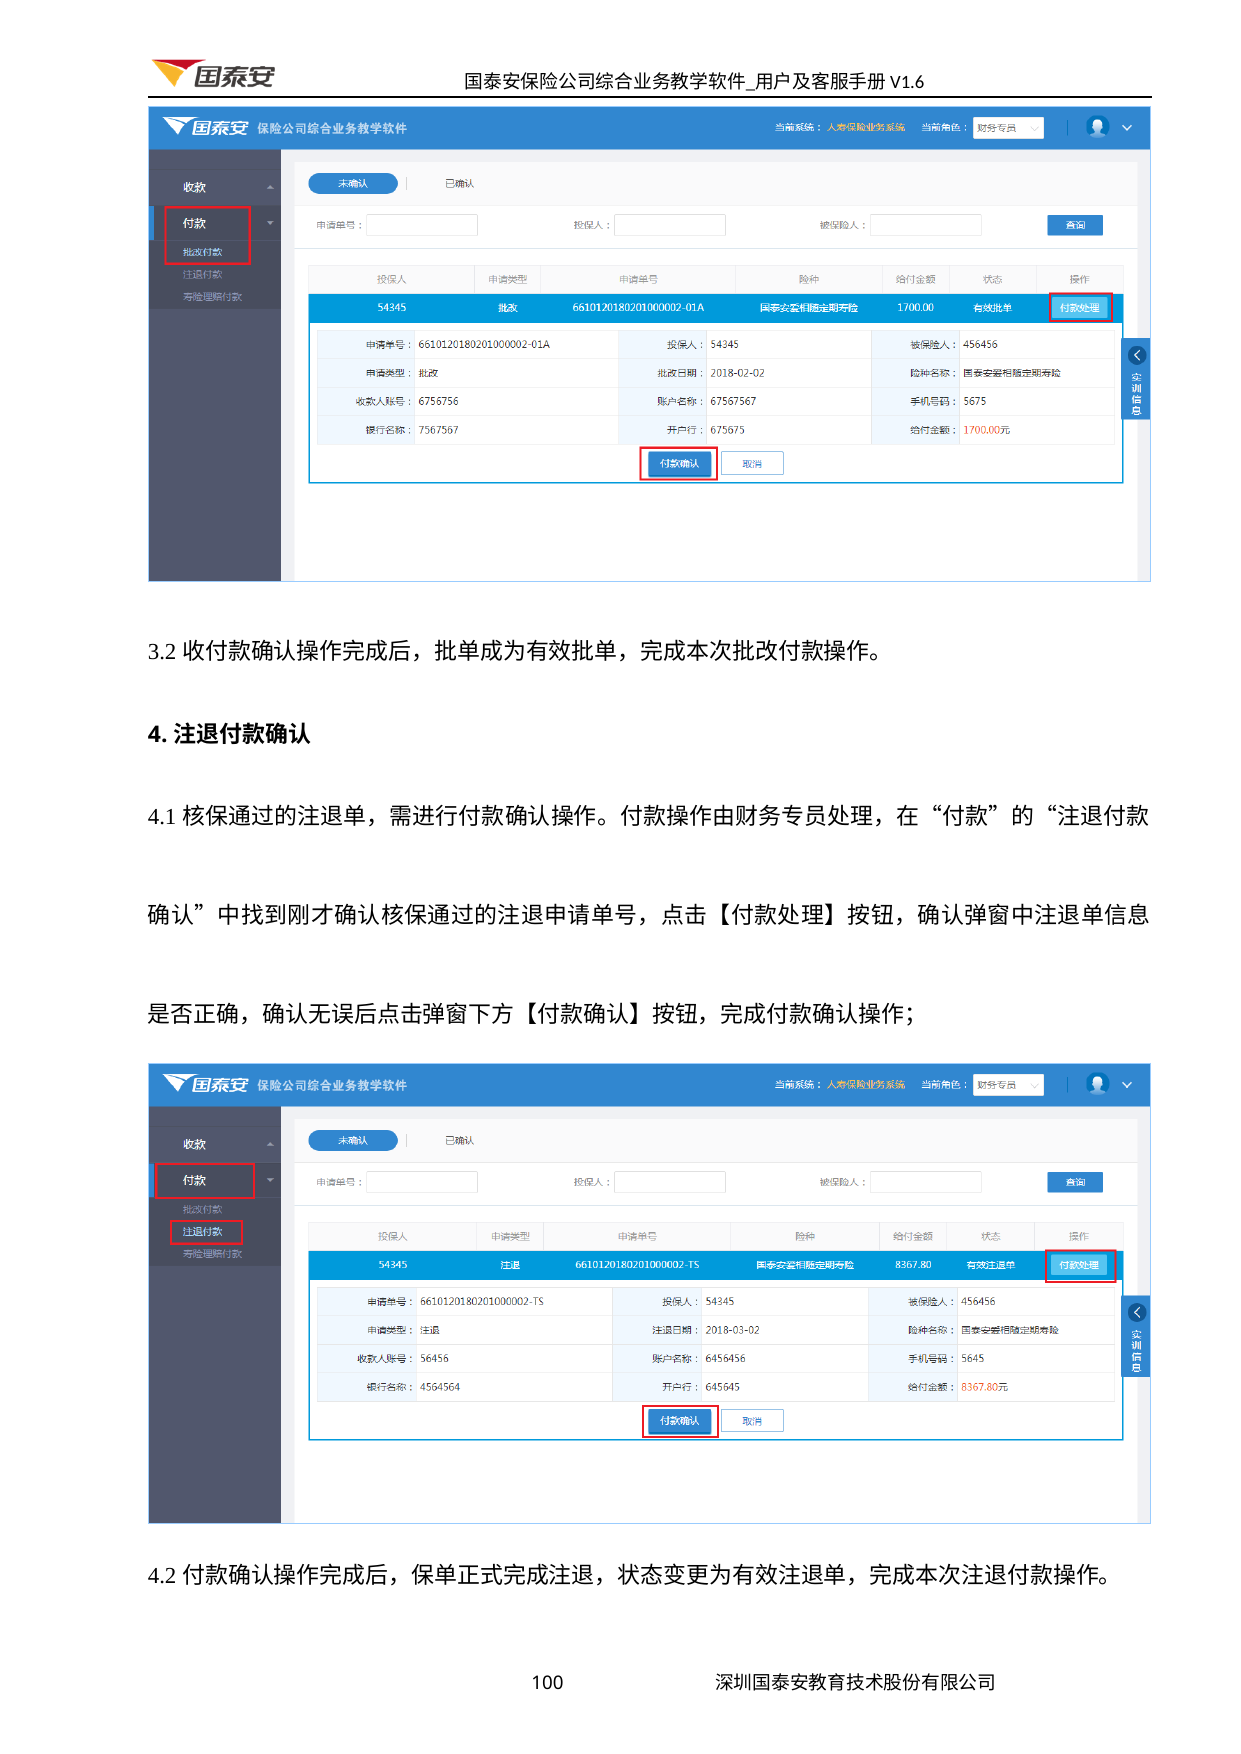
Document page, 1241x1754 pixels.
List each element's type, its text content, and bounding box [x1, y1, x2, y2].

text 4.1 核保通过的注退单，需进行付款确认操作。付款操作由财务专员处理，在“付款”的“注退付款确认”中找到刚才确认核保通过的注退申请单号，点击【付款处理】按钮，确认弹窗中注退单信息是否正确，确认无误后点击弹窗下方【付款确认】按钮，完成付款确认操作； [148, 782, 1152, 1046]
text 4. 注退付款确认 [148, 699, 1152, 765]
text 3.2 收付款确认操作完成后，批单成为有效批单，完成本次批改付款操作。 [148, 616, 1152, 682]
picture [149, 1064, 1150, 1523]
picture [147, 59, 278, 89]
picture [149, 107, 1150, 581]
text 4.2 付款确认操作完成后，保单正式完成注退，状态变更为有效注退单，完成本次注退付款操作。 [148, 1540, 1152, 1606]
